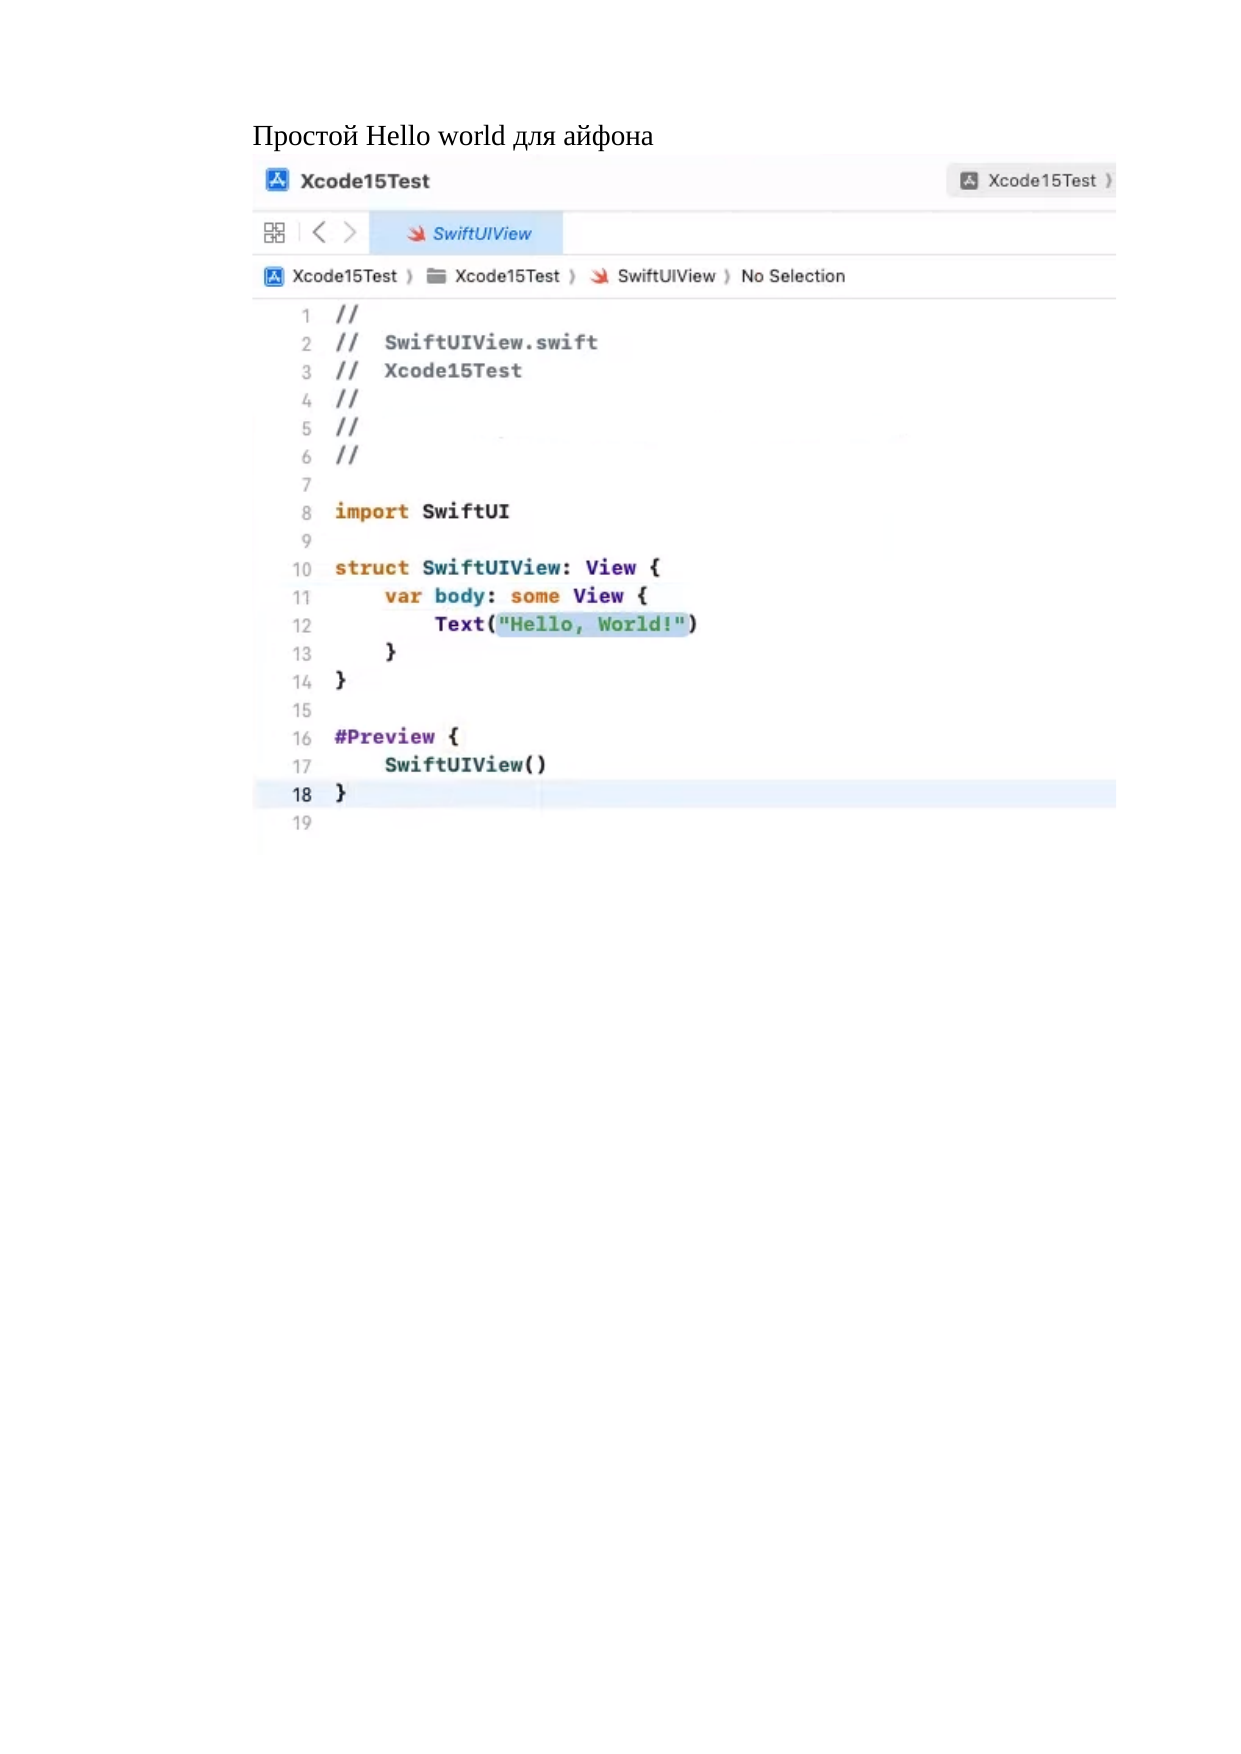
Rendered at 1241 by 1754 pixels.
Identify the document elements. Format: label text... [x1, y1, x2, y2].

picture [252, 154, 1117, 855]
